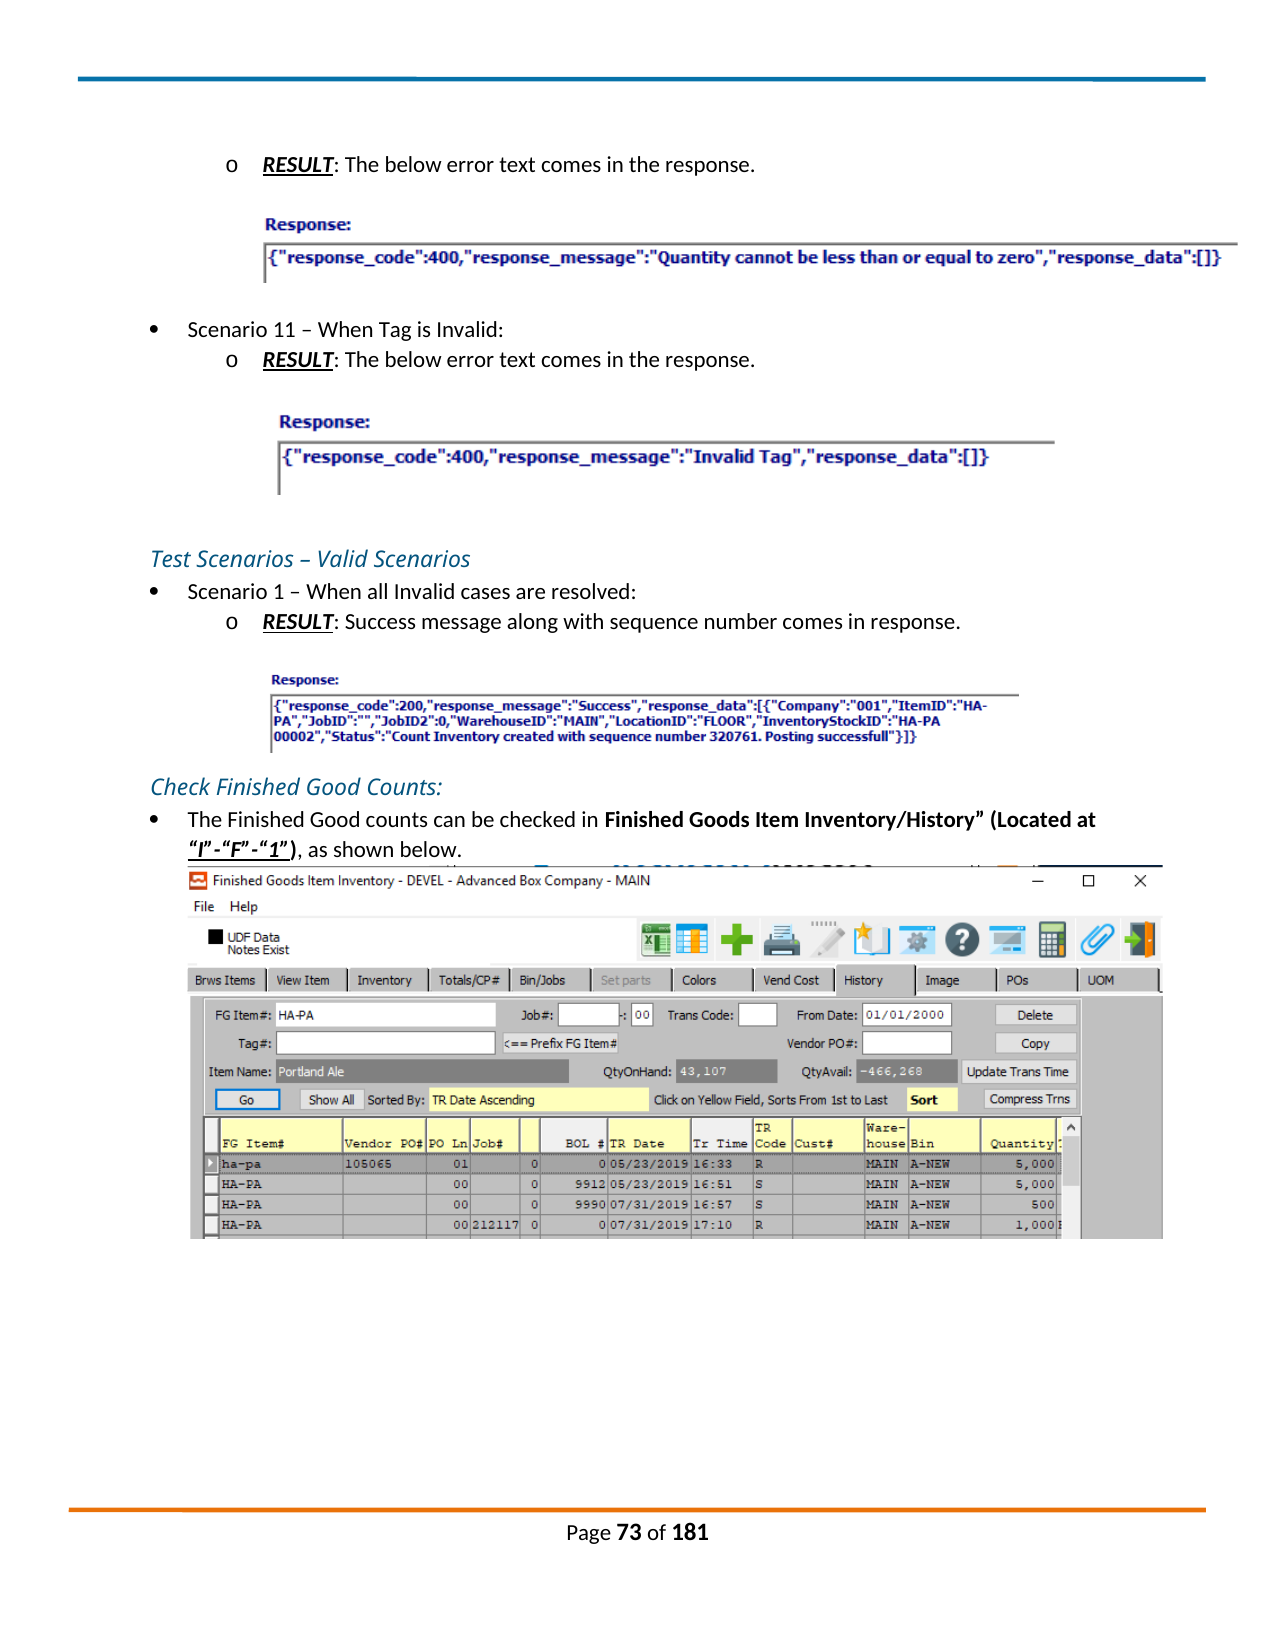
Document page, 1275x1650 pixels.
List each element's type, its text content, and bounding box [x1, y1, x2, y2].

picture [187, 865, 1163, 1239]
picture [262, 406, 1055, 495]
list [225, 150, 1125, 313]
picture [262, 668, 1019, 753]
picture [262, 211, 1238, 283]
subtitle Test Scenarios – Valid Scenarios [150, 543, 1125, 575]
list Scenario 1 – When all Invalid cases are resolved: [150, 577, 1125, 605]
subtitle Check Finished Good Counts: [150, 771, 1125, 802]
list Scenario 11 – When Tag is Invalid: [150, 315, 1125, 343]
